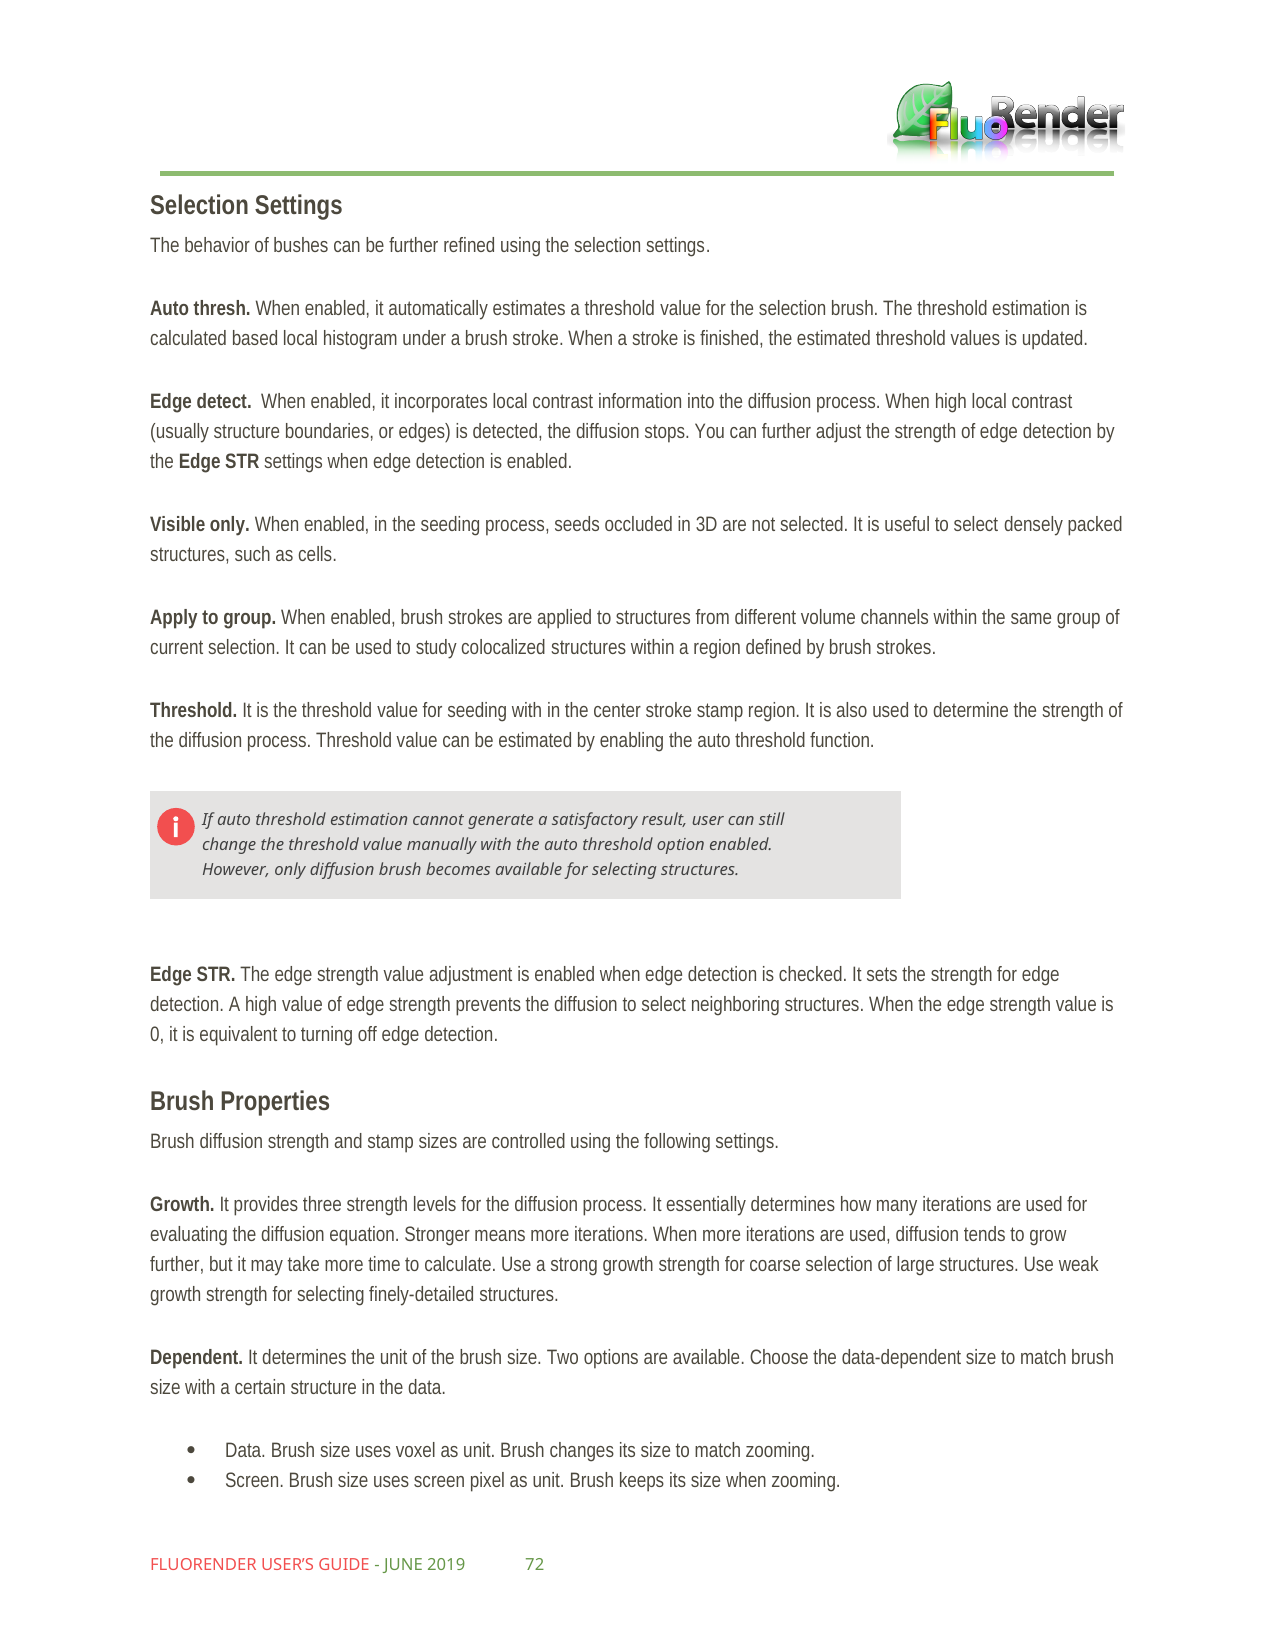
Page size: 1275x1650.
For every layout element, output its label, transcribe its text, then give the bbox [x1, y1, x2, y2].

text Threshold. It is the threshold value for seeding with in the center stroke stamp region. It is also used to determine the strength of the diffusion process. Threshold value can be estimated by enabling the auto threshold function. [150, 698, 1125, 752]
text Brush diffusion strength and stamp sizes are controlled using the following settings. [150, 1129, 1125, 1153]
text Apply to group. When enabled, brush strokes are applied to structures from different volume channels within the same group of current selection. It can be used to study colocalized structures within a region defined by brush strokes. [150, 605, 1125, 659]
table_header [150, 791, 202, 899]
text Edge detect. When enabled, it incorporates local contrast information into the diffusion process. When high local contrast (usually structure boundaries, or edges) is detected, the diffusion stops. You can further adjust the strength of edge detection by the Edge STR settings when edge detection is enabled. [150, 389, 1125, 473]
picture [887, 75, 1125, 165]
text Edge STR. The edge strength value adjustment is enabled when edge detection is checked. It sets the strength for edge detection. A high value of edge strength prevents the diffusion to select neighboring structures. When the edge strength value is 0, it is equivalent to turning off edge detection. [150, 962, 1125, 1046]
list Data. Brush size uses voxel as unit. Brush changes its size to match zooming. [187, 1438, 1125, 1462]
text Visible only. When enabled, in the seeding process, seeds occluded in 3D are not selected. It is useful to select densely packed structures, such as cells. [150, 512, 1125, 566]
text Growth. It provides three strength levels for the diffusion process. It essentially determines how many iterations are used for evaluating the diffusion equation. Stronger means more iterations. When more iterations are used, diffusion tends to grow further, but it may take more time to calculate. Use a strong growth strength for coarse selection of large structures. Use weak growth strength for selecting finely-detailed structures. [150, 1192, 1125, 1306]
subtitle Brush Properties [150, 1085, 1125, 1116]
text Auto thresh. When enabled, it automatically estimates a threshold value for the selection brush. The threshold estimation is calculated based local histogram under a brush stroke. When a stroke is finished, the estimated threshold values is updated. [150, 296, 1125, 349]
text The behavior of bushes can be further refined using the selection settings. [150, 232, 1125, 256]
subtitle Selection Settings [150, 189, 1125, 220]
text Dependent. It determines the unit of the brush size. Two options are available. Choose the data-dependent size to match brush size with a certain structure in the data. [150, 1345, 1125, 1399]
table_header If auto threshold estimation cannot generate a satisfactory result, user can still change the threshold value manually with the auto threshold option enabled. However, only diffusion brush becomes available for selecting structures. [202, 791, 901, 899]
list Screen. Brush size uses screen pixel as unit. Brush keeps its size when zooming. [187, 1468, 1125, 1492]
